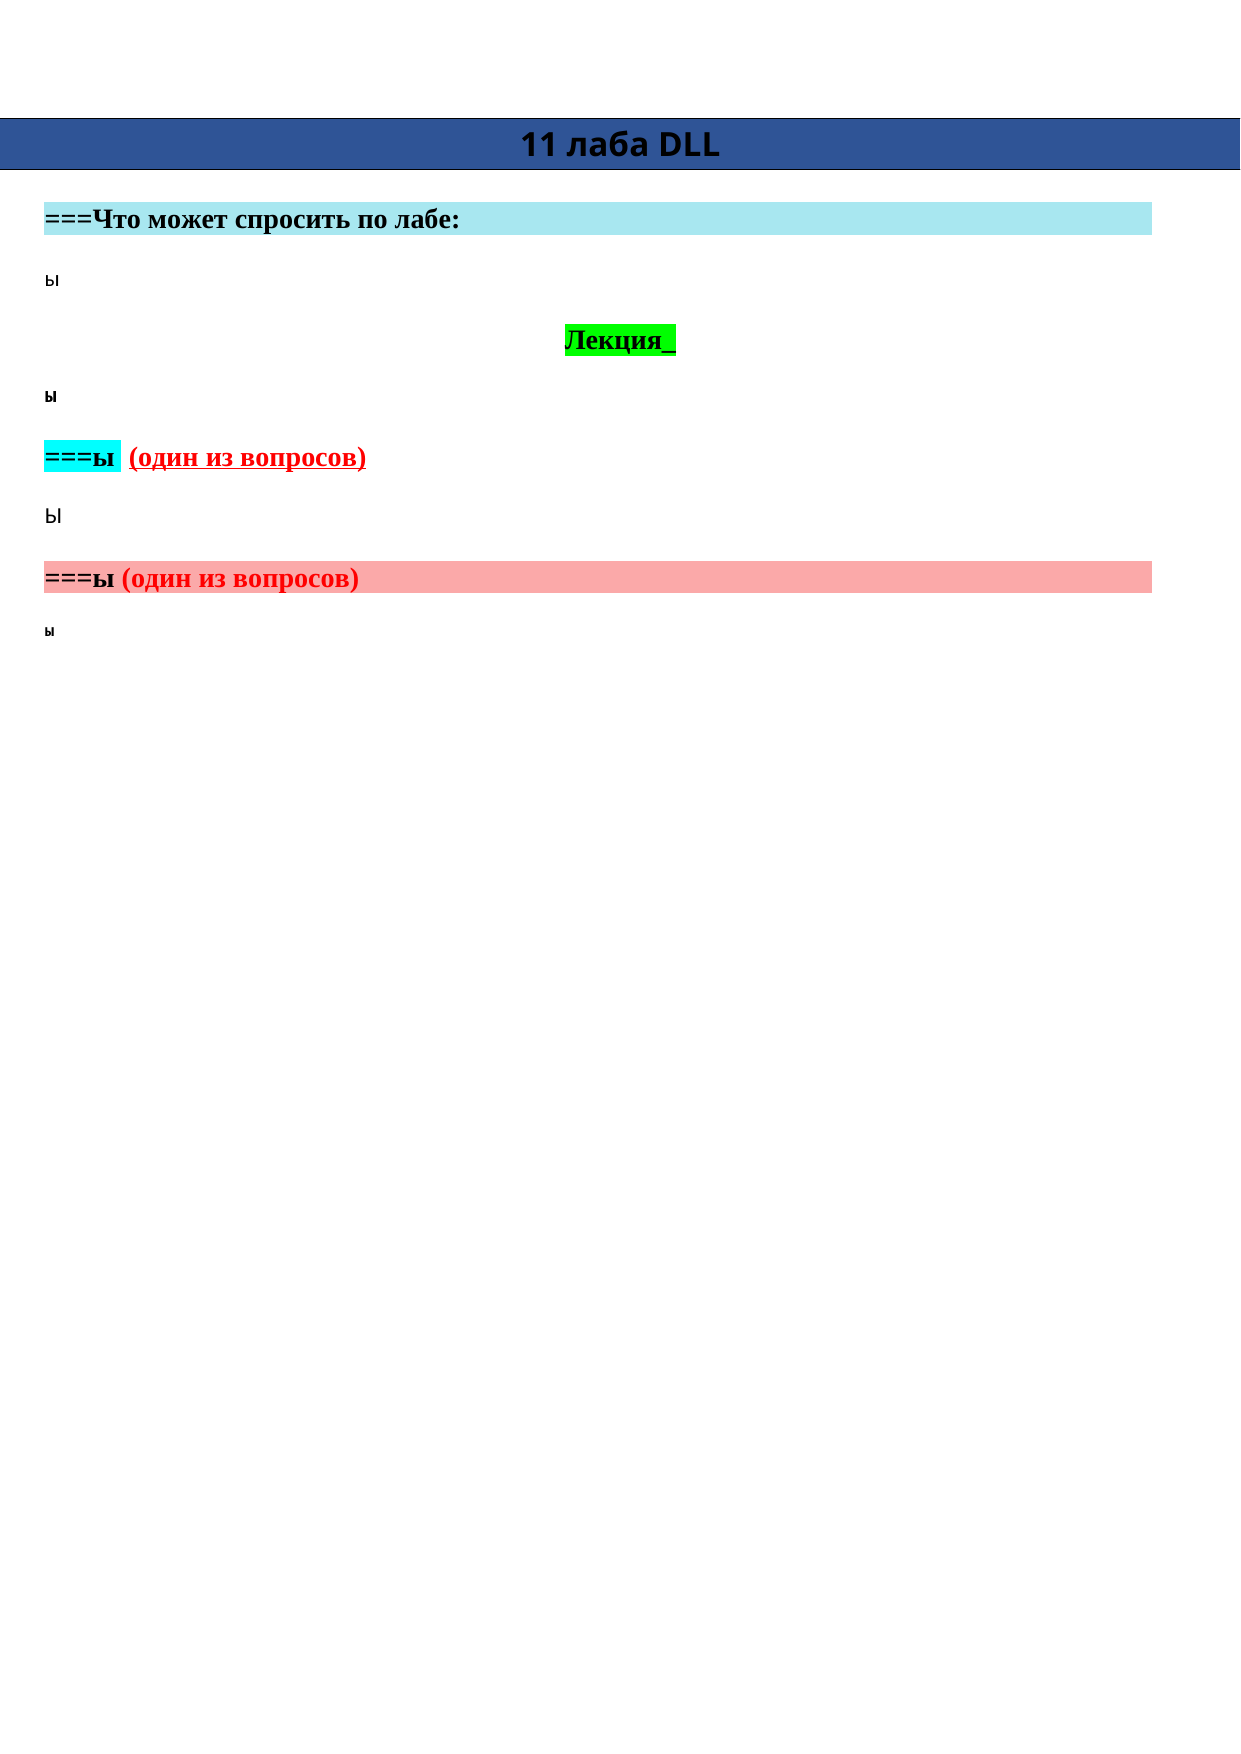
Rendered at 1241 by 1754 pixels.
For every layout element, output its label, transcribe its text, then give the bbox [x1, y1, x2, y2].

text ы [44, 385, 1063, 409]
text ы [44, 264, 1152, 292]
subtitle ===ы (один из вопросов) [44, 561, 1152, 593]
text ы [44, 622, 1152, 641]
subtitle ===Что может спросить по лабе: [44, 202, 1152, 235]
subtitle ===ы (один из вопросов) [121, 440, 1152, 472]
subtitle 11 лаба DLL [0, 119, 1240, 169]
text Ы [44, 501, 1152, 529]
subtitle Лекция_ [0, 323, 1240, 356]
